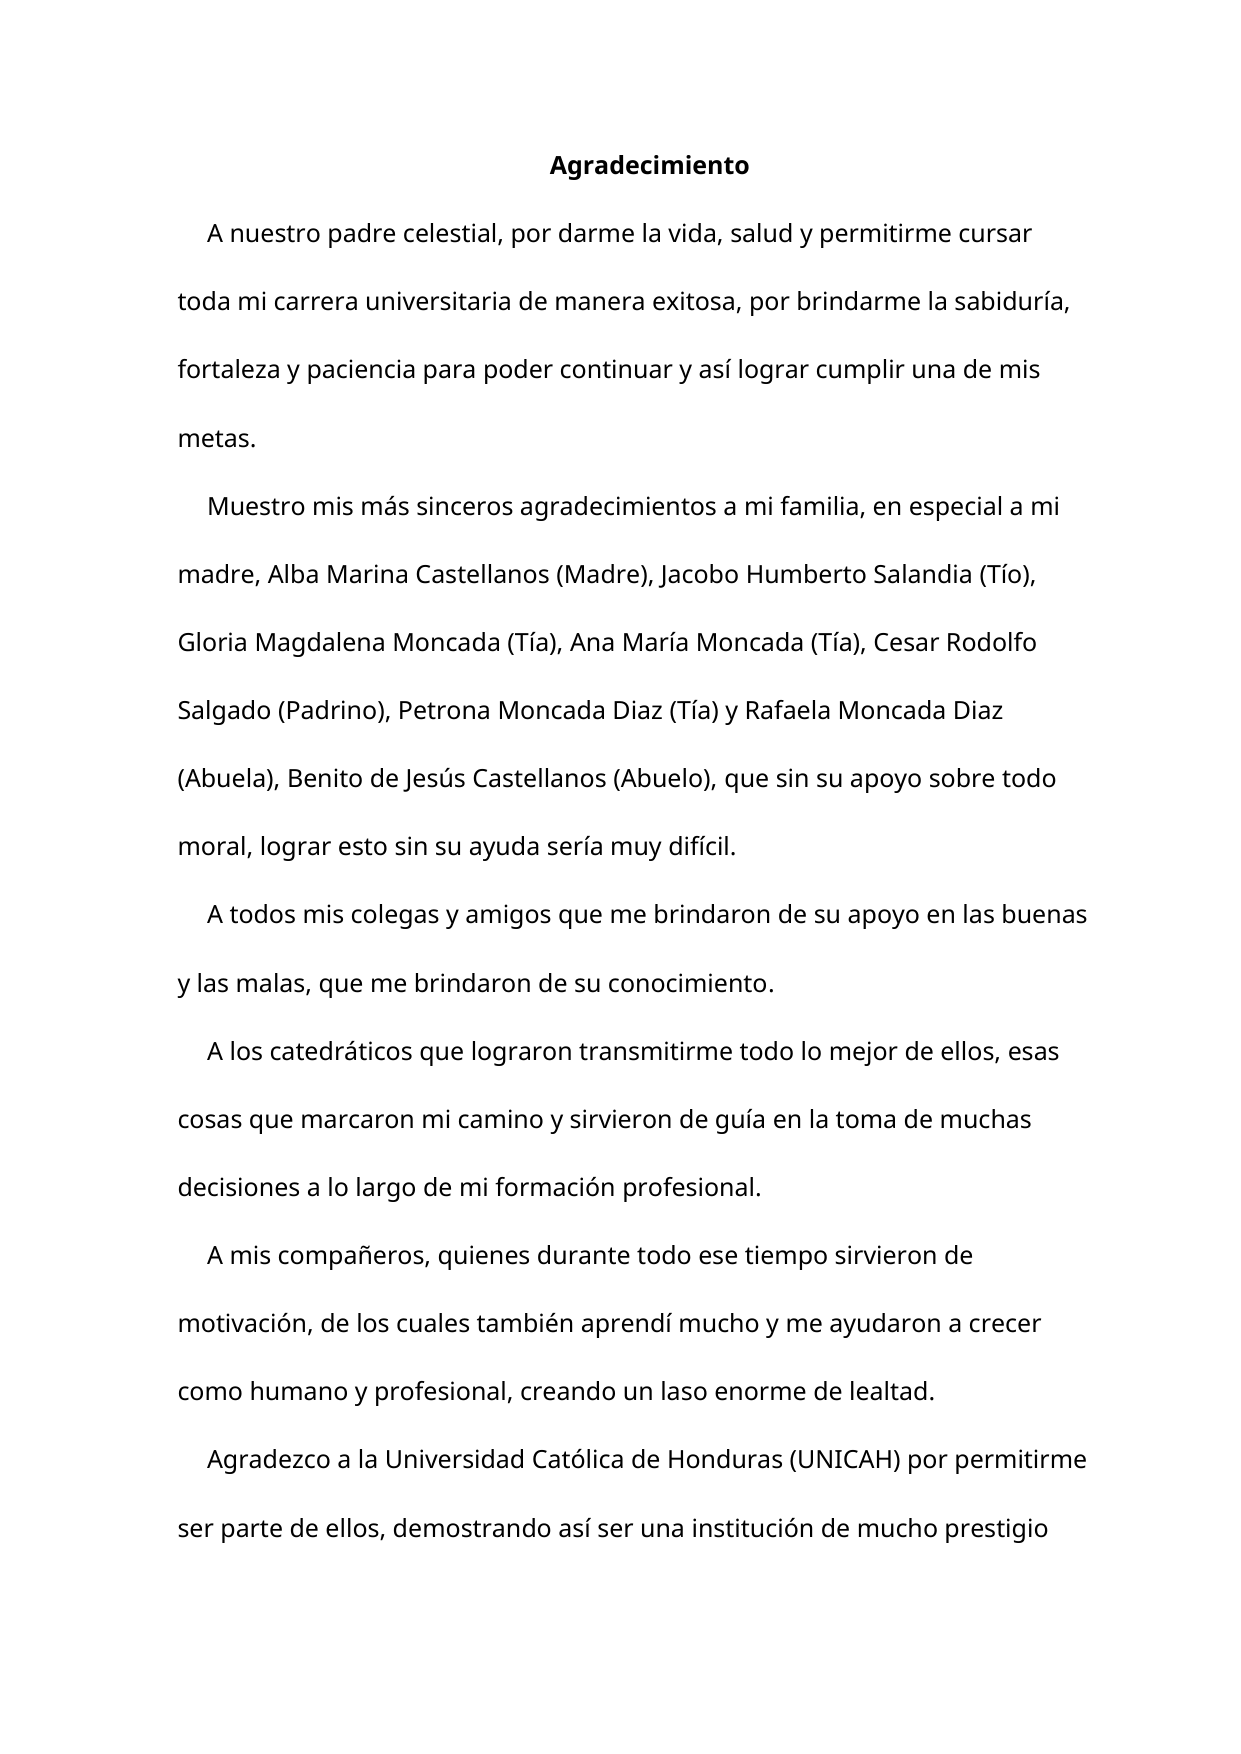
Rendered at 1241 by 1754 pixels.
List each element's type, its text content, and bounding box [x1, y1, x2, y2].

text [177, 1442, 1092, 1544]
text A nuestro padre celestial, por darme la vida, salud y permitirme cursar toda mi carrera universitaria de manera exitosa, por brindarme la sabiduría, fortaleza y paciencia para poder continuar y así lograr cumplir una de mis metas. [177, 216, 1092, 454]
text Agradecimiento [177, 148, 1092, 182]
text A todos mis colegas y amigos que me brindaron de su apoyo en las buenas y las malas, que me brindaron de su conocimiento. [177, 897, 1092, 999]
text Muestro mis más sinceros agradecimientos a mi familia, en especial a mi madre, Alba Marina Castellanos (Madre), Jacobo Humberto Salandia (Tío), Gloria Magdalena Moncada (Tía), Ana María Moncada (Tía), Cesar Rodolfo Salgado (Padrino), Petrona Moncada Diaz (Tía) y Rafaela Moncada Diaz (Abuela), Benito de Jesús Castellanos (Abuelo), que sin su apoyo sobre todo moral, lograr esto sin su ayuda sería muy difícil. [177, 488, 1092, 863]
text A los catedráticos que lograron transmitirme todo lo mejor de ellos, esas cosas que marcaron mi camino y sirvieron de guía en la toma de muchas decisiones a lo largo de mi formación profesional. [177, 1033, 1092, 1204]
text A mis compañeros, quienes durante todo ese tiempo sirvieron de motivación, de los cuales también aprendí mucho y me ayudaron a crecer como humano y profesional, creando un laso enorme de lealtad. [177, 1238, 1092, 1408]
